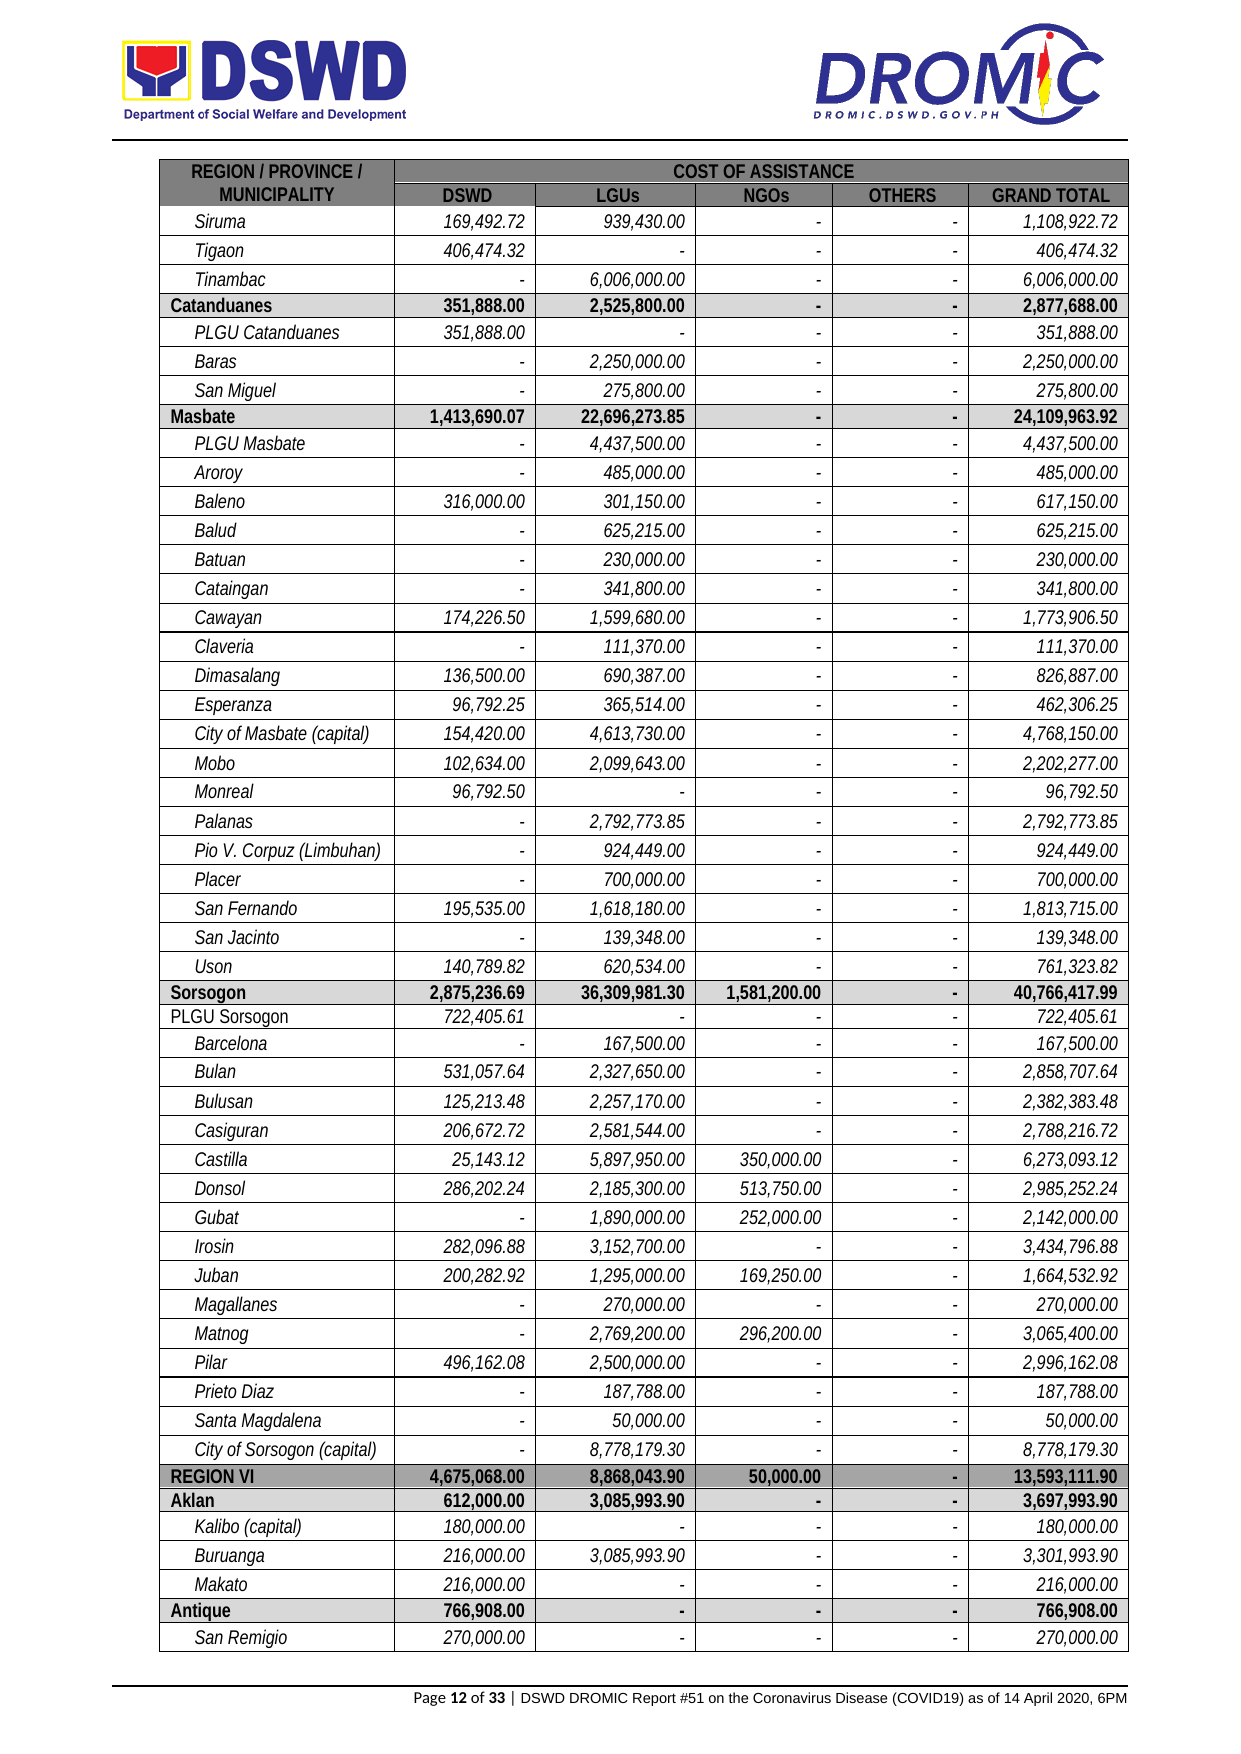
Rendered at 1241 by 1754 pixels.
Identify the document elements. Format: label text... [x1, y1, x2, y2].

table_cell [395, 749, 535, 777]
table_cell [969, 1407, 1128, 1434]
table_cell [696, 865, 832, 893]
table_header COST OF ASSISTANCE [395, 160, 1128, 182]
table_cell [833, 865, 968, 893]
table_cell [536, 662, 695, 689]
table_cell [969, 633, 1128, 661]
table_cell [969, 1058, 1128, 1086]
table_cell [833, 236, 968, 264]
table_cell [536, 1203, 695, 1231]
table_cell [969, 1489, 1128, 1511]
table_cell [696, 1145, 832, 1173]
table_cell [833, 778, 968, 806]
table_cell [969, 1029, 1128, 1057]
table_cell NGOs [696, 184, 832, 206]
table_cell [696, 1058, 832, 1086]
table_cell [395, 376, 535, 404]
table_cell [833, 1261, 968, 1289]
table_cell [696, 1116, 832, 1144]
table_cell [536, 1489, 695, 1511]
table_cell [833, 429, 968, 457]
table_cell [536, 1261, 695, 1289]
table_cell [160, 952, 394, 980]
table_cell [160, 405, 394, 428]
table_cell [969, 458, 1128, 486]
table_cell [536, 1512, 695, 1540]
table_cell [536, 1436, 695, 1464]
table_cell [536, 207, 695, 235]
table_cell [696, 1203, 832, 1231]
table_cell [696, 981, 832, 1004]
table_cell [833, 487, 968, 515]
table_cell OTHERS [833, 184, 968, 206]
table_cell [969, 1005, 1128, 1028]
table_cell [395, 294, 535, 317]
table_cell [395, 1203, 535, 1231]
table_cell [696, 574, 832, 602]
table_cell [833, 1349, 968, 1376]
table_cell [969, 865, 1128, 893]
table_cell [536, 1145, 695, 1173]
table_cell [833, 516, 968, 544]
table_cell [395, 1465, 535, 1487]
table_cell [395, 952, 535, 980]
table_header REGION / PROVINCE / MUNICIPALITY [160, 160, 394, 206]
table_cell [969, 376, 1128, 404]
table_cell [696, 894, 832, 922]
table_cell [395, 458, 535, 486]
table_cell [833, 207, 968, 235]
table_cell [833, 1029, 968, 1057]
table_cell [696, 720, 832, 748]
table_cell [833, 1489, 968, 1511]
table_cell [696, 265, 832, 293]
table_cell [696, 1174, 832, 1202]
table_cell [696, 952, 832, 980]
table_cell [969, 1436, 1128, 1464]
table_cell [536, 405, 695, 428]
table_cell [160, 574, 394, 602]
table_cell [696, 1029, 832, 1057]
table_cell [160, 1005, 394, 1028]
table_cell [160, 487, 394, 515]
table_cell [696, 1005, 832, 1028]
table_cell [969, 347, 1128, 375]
table_cell DSWD [395, 184, 535, 206]
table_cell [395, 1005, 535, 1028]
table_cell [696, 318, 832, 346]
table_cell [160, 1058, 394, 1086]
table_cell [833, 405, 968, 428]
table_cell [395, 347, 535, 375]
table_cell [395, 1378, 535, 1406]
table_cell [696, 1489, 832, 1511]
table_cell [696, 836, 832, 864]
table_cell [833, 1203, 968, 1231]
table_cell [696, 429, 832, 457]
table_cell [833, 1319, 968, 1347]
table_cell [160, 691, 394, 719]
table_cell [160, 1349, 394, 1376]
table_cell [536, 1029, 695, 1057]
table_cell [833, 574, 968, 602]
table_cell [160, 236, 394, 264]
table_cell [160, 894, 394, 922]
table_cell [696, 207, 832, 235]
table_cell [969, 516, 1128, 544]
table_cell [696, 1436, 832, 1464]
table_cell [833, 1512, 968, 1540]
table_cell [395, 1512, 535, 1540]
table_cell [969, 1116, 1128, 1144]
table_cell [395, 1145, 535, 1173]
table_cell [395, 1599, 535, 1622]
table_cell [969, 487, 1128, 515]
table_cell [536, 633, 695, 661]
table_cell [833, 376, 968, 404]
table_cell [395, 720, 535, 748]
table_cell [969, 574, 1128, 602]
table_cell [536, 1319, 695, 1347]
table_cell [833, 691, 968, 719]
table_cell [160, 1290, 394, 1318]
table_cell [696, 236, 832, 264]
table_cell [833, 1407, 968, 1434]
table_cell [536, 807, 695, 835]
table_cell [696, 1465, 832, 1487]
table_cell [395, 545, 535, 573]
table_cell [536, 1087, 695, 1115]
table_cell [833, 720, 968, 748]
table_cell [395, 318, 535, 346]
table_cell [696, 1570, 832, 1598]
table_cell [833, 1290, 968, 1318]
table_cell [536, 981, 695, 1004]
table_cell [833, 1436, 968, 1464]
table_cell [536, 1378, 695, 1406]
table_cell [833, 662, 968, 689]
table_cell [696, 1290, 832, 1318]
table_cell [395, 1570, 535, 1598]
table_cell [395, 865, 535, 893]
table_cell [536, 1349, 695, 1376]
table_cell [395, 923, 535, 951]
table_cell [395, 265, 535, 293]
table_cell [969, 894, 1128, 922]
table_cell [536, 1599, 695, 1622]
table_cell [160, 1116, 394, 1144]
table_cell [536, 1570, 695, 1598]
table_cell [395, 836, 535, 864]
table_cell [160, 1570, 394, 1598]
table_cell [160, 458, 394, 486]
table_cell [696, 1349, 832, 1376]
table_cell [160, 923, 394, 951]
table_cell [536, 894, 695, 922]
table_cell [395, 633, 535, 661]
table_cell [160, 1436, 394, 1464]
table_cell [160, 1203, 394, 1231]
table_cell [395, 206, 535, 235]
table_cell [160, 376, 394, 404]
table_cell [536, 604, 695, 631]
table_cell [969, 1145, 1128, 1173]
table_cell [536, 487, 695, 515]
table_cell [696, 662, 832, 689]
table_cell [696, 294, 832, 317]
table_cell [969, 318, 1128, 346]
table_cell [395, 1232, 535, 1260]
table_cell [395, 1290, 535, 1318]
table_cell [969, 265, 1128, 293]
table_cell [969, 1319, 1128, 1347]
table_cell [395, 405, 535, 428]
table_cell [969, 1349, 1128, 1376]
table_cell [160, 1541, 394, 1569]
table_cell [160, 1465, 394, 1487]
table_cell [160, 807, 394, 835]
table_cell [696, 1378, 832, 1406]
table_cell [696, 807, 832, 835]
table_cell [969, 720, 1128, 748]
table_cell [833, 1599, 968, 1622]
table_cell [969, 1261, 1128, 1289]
table_cell LGUs [536, 184, 695, 206]
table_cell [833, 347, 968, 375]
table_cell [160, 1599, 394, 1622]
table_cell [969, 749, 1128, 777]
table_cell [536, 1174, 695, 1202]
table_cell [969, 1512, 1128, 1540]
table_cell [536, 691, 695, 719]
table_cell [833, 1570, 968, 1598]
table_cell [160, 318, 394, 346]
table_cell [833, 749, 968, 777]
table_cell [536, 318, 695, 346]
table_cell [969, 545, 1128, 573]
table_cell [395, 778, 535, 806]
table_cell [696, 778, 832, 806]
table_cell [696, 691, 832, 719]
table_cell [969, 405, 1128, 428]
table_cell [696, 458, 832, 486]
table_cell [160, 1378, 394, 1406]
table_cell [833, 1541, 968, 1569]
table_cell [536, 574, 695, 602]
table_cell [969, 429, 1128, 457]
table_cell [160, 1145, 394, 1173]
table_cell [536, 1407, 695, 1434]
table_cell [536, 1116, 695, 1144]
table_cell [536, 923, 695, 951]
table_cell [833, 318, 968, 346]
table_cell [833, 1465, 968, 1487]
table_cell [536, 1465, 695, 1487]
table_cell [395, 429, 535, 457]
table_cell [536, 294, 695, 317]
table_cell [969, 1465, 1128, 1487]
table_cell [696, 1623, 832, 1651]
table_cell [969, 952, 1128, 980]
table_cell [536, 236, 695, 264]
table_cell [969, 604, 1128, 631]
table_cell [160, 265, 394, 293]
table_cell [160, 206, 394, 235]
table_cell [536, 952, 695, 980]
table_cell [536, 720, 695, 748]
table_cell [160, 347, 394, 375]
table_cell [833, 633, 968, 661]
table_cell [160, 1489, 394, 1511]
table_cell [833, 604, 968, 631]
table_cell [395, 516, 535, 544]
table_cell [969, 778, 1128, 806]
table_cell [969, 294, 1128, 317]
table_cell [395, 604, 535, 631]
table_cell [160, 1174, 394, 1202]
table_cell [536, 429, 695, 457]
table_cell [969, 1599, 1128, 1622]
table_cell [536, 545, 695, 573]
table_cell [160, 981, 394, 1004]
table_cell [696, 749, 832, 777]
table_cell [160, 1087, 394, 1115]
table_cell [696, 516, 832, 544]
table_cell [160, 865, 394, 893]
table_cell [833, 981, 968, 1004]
picture [112, 37, 417, 125]
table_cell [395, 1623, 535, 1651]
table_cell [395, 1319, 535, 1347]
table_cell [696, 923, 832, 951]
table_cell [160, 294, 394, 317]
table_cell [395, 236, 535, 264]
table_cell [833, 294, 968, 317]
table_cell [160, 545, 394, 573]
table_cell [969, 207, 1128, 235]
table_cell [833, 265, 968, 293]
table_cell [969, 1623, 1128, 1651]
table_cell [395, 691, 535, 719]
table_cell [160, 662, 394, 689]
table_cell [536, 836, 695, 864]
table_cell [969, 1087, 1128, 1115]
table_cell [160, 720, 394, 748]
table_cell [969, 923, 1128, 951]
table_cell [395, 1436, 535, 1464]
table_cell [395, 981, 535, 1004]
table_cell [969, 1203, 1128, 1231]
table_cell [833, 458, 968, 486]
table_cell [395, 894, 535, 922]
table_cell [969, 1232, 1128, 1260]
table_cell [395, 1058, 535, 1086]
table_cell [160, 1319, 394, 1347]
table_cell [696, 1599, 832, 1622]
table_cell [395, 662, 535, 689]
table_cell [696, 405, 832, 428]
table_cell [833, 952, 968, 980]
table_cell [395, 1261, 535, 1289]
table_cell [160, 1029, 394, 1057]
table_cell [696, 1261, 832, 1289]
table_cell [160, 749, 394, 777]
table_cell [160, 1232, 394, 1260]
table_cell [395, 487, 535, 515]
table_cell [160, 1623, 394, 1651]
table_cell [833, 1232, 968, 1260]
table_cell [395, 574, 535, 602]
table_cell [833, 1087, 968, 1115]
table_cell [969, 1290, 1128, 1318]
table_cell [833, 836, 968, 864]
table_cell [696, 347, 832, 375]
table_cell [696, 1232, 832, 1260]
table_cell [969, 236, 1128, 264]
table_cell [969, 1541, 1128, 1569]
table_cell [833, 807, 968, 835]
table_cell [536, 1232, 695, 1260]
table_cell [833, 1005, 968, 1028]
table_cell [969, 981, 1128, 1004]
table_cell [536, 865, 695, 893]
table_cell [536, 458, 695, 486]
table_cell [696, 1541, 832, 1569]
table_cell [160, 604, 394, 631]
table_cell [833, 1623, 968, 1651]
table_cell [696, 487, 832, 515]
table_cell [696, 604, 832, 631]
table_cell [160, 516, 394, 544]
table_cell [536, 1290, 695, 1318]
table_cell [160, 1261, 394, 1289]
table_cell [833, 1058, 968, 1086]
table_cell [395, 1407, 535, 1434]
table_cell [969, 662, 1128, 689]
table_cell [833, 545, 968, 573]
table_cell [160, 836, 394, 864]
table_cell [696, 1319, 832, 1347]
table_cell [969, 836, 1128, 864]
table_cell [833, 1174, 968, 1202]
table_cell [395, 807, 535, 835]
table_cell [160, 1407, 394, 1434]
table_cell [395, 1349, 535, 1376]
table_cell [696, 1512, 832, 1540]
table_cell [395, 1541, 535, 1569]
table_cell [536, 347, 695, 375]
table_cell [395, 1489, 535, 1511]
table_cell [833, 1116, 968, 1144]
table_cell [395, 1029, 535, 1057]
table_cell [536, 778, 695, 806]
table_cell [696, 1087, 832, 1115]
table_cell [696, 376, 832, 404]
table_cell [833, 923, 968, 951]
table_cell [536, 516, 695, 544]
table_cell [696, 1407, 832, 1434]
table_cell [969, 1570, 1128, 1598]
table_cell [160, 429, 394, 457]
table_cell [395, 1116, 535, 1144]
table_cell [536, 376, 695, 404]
table_cell GRAND TOTAL [969, 184, 1128, 206]
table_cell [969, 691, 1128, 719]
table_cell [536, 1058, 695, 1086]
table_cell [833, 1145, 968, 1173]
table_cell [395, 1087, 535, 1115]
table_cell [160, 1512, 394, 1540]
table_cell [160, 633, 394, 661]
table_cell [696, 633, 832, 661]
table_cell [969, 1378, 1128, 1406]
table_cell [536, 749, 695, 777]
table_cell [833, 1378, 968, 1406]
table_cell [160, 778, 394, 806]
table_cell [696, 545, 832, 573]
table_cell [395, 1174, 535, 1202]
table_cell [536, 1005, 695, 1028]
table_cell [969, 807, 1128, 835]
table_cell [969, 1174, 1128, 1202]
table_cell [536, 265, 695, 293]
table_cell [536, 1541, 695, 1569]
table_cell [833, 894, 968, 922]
picture [781, 23, 1133, 125]
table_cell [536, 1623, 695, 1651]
